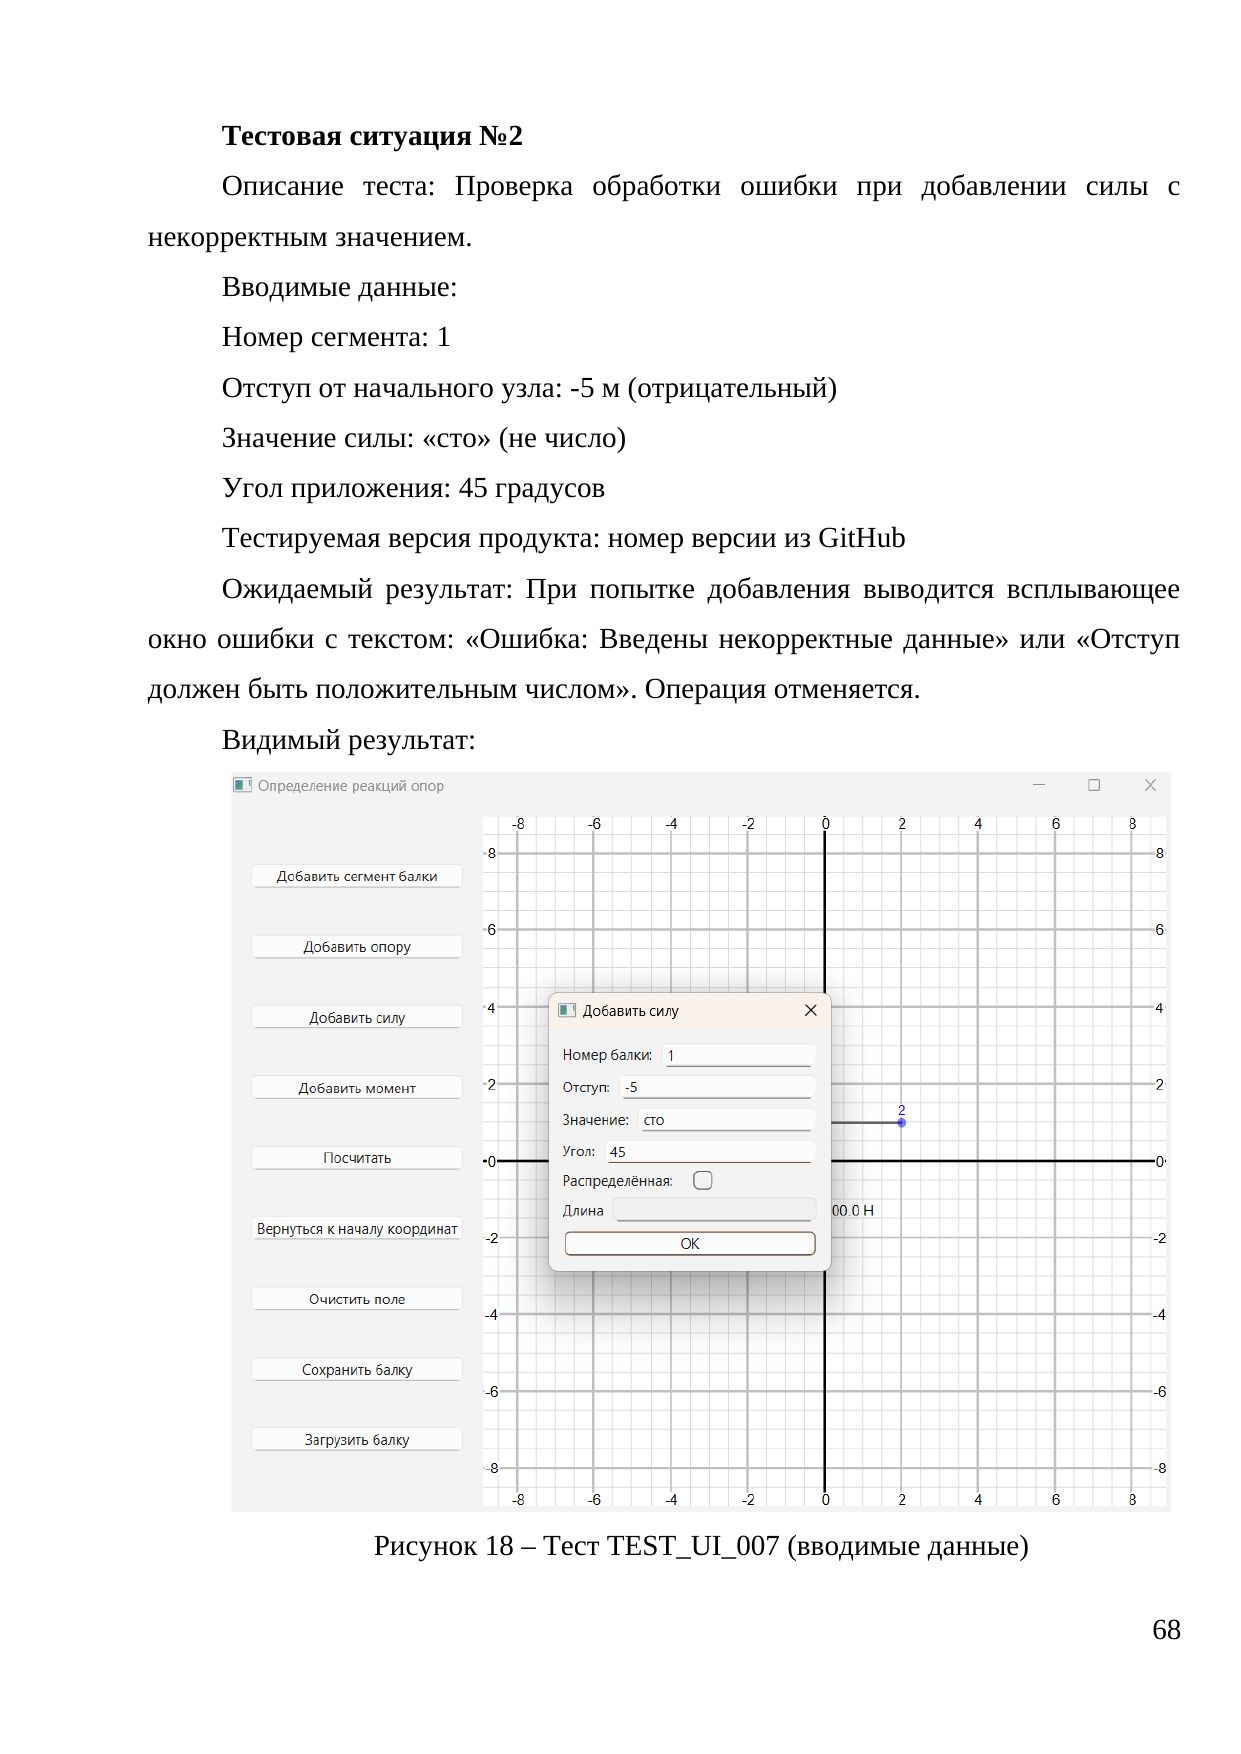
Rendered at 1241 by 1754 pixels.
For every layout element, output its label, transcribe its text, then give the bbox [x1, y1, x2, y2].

text Описание теста: Проверка обработки ошибки при добавлении силы с некорректным значением. [148, 168, 1181, 252]
text Рисунок 18 – Тест TEST_UI_007 (вводимые данные) [148, 1528, 1181, 1562]
text Тестируемая версия продукта: номер версии из GitHub [148, 521, 1181, 554]
text Тестовая ситуация №2 [148, 118, 1181, 152]
text Угол приложения: 45 градусов [148, 470, 1181, 504]
text Отступ от начального узла: -5 м (отрицательный) [148, 370, 1181, 403]
picture [231, 772, 1172, 1512]
text Ожидаемый результат: При попытке добавления выводится всплывающее окно ошибки с текстом: «Ошибка: Введены некорректные данные» или «Отступ должен быть положительным числом». Операция отменяется. [148, 571, 1181, 705]
text Видимый результат: [148, 722, 1181, 755]
text Значение силы: «сто» (не число) [148, 420, 1181, 453]
text Вводимые данные: [148, 269, 1181, 303]
text Номер сегмента: 1 [148, 319, 1181, 353]
